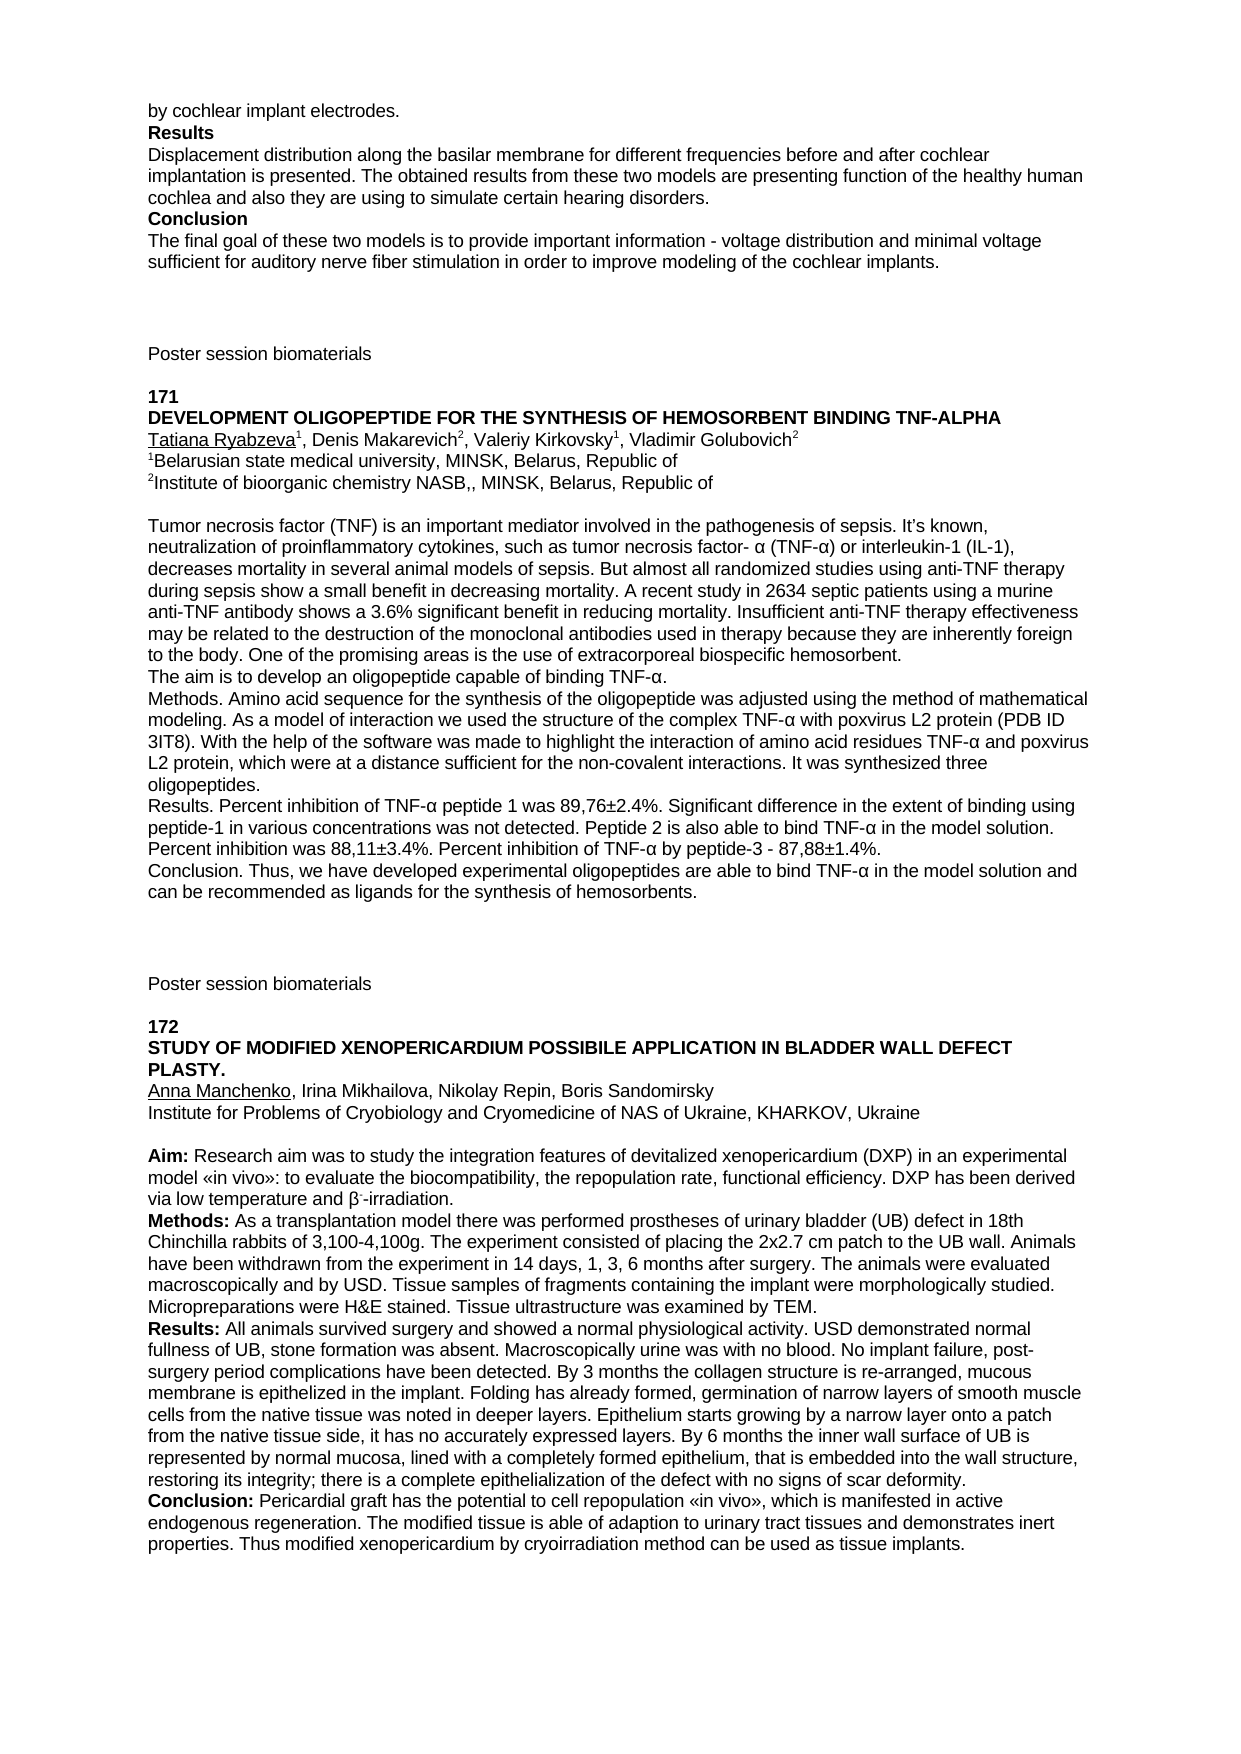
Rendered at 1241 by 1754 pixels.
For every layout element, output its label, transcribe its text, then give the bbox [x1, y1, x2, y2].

text 171 [148, 385, 1090, 407]
text Poster session biomaterials [148, 924, 1090, 994]
text Anna Manchenko, Irina Mikhailova, Nikolay Repin, Boris Sandomirsky [148, 1080, 1090, 1102]
text Results. Percent inhibition of TNF-α peptide 1 was 89,76±2.4%. Significant difference in the extent of binding using peptide-1 in various concentrations was not detected. Peptide 2 is also able to bind TNF-α in the model solution. Percent inhibition was 88,11±3.4%. Percent inhibition of TNF-α by peptide-3 - 87,88±1.4%. [148, 795, 1090, 860]
text Conclusion. Thus, we have developed experimental oligopeptides are able to bind TNF-α in the model solution and can be recommended as ligands for the synthesis of hemosorbents. [148, 860, 1090, 903]
text Results [148, 122, 1090, 143]
text Conclusion: Pericardial graft has the potential to cell repopulation «in vivo», which is manifested in active endogenous regeneration. The modified tissue is able of adaption to urinary tract tissues and demonstrates inert properties. Thus modified xenopericardium by cryoirradiation method can be used as tissue implants. [148, 1490, 1090, 1554]
text Results: All animals survived surgery and showed a normal physiological activity. USD demonstrated normal fullness of UB, stone formation was absent. Macroscopically urine was with no blood. No implant failure, post-surgery period complications have been detected. By 3 months the collagen structure is re-arranged, mucous membrane is epithelized in the implant. Folding has already formed, germination of narrow layers of smooth muscle cells from the native tissue was noted in deeper layers. Epithelium starts growing by a narrow layer onto a patch from the native tissue side, it has no accurately expressed layers. By 6 months the inner wall surface of UB is represented by normal mucosa, lined with a completely formed epithelium, that is embedded into the wall structure, restoring its integrity; there is a complete epithelialization of the defect with no signs of scar deformity. [148, 1317, 1090, 1490]
text 1Belarusian state medical university, MINSK, Belarus, Republic of [148, 450, 1090, 472]
text 172 [148, 1016, 1090, 1037]
text Tumor necrosis factor (TNF) is an important mediator involved in the pathogenesis of sepsis. It’s known, neutralization of proinflammatory cytokines, such as tumor necrosis factor- α (TNF-α) or interleukin-1 (IL-1), decreases mortality in several animal models of sepsis. But almost all randomized studies using anti-TNF therapy during sepsis show a small benefit in decreasing mortality. A recent study in 2634 septic patients using a murine anti-TNF antibody shows a 3.6% significant benefit in reducing mortality. Insufficient anti-TNF therapy effectiveness may be related to the destruction of the monoclonal antibodies used in therapy because they are inherently foreign to the body. One of the promising areas is the use of extracorporeal biospecific hemosorbent. [148, 515, 1090, 666]
text Poster session biomaterials [148, 294, 1090, 364]
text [148, 100, 1090, 122]
text Methods. Amino acid sequence for the synthesis of the oligopeptide was adjusted using the method of mathematical modeling. As a model of interaction we used the structure of the complex TNF-α with poxvirus L2 protein (PDB ID 3IT8). With the help of the software was made to highlight the interaction of amino acid residues TNF-α and poxvirus L2 protein, which were at a distance sufficient for the non-covalent interactions. It was synthesized three oligopeptides. [148, 687, 1090, 795]
text The final goal of these two models is to provide important information - voltage distribution and minimal voltage sufficient for auditory nerve fiber stimulation in order to improve modeling of the cochlear implants. [148, 230, 1090, 273]
text DEVELOPMENT OLIGOPEPTIDE FOR THE SYNTHESIS OF HEMOSORBENT BINDING TNF-ALPHA [148, 407, 1090, 428]
text Conclusion [148, 208, 1090, 230]
text Aim: Research aim was to study the integration features of devitalized xenopericardium (DXP) in an experimental model «in vivo»: to evaluate the biocompatibility, the repopulation rate, functional efficiency. DXP has been derived via low temperature and β--irradiation. [148, 1145, 1090, 1209]
text The aim is to develop an oligopeptide capable of binding TNF-α. [148, 666, 1090, 687]
text Displacement distribution along the basilar membrane for different frequencies before and after cochlear implantation is presented. The obtained results from these two models are presenting function of the healthy human cochlea and also they are using to simulate certain hearing disorders. [148, 143, 1090, 208]
text Tatiana Ryabzeva1, Denis Makarevich2, Valeriy Kirkovsky1, Vladimir Golubovich2 [148, 428, 1090, 450]
text 2Institute of bioorganic chemistry NASB,, MINSK, Belarus, Republic of [148, 472, 1090, 493]
text STUDY OF MODIFIED XENOPERICARDIUM POSSIBILE APPLICATION IN BLADDER WALL DEFECT PLASTY. [148, 1037, 1090, 1080]
text Institute for Problems of Cryobiology and Cryomedicine of NAS of Ukraine, KHARKOV, Ukraine [148, 1102, 1090, 1123]
text Methods: As a transplantation model there was performed prostheses of urinary bladder (UB) defect in 18th Chinchilla rabbits of 3,100-4,100g. The experiment consisted of placing the 2x2.7 cm patch to the UB wall. Animals have been withdrawn from the experiment in 14 days, 1, 3, 6 months after surgery. The animals were evaluated macroscopically and by USD. Tissue samples of fragments containing the implant were morphologically studied. Micropreparations were H&E stained. Tissue ultrastructure was examined by TEM. [148, 1209, 1090, 1317]
